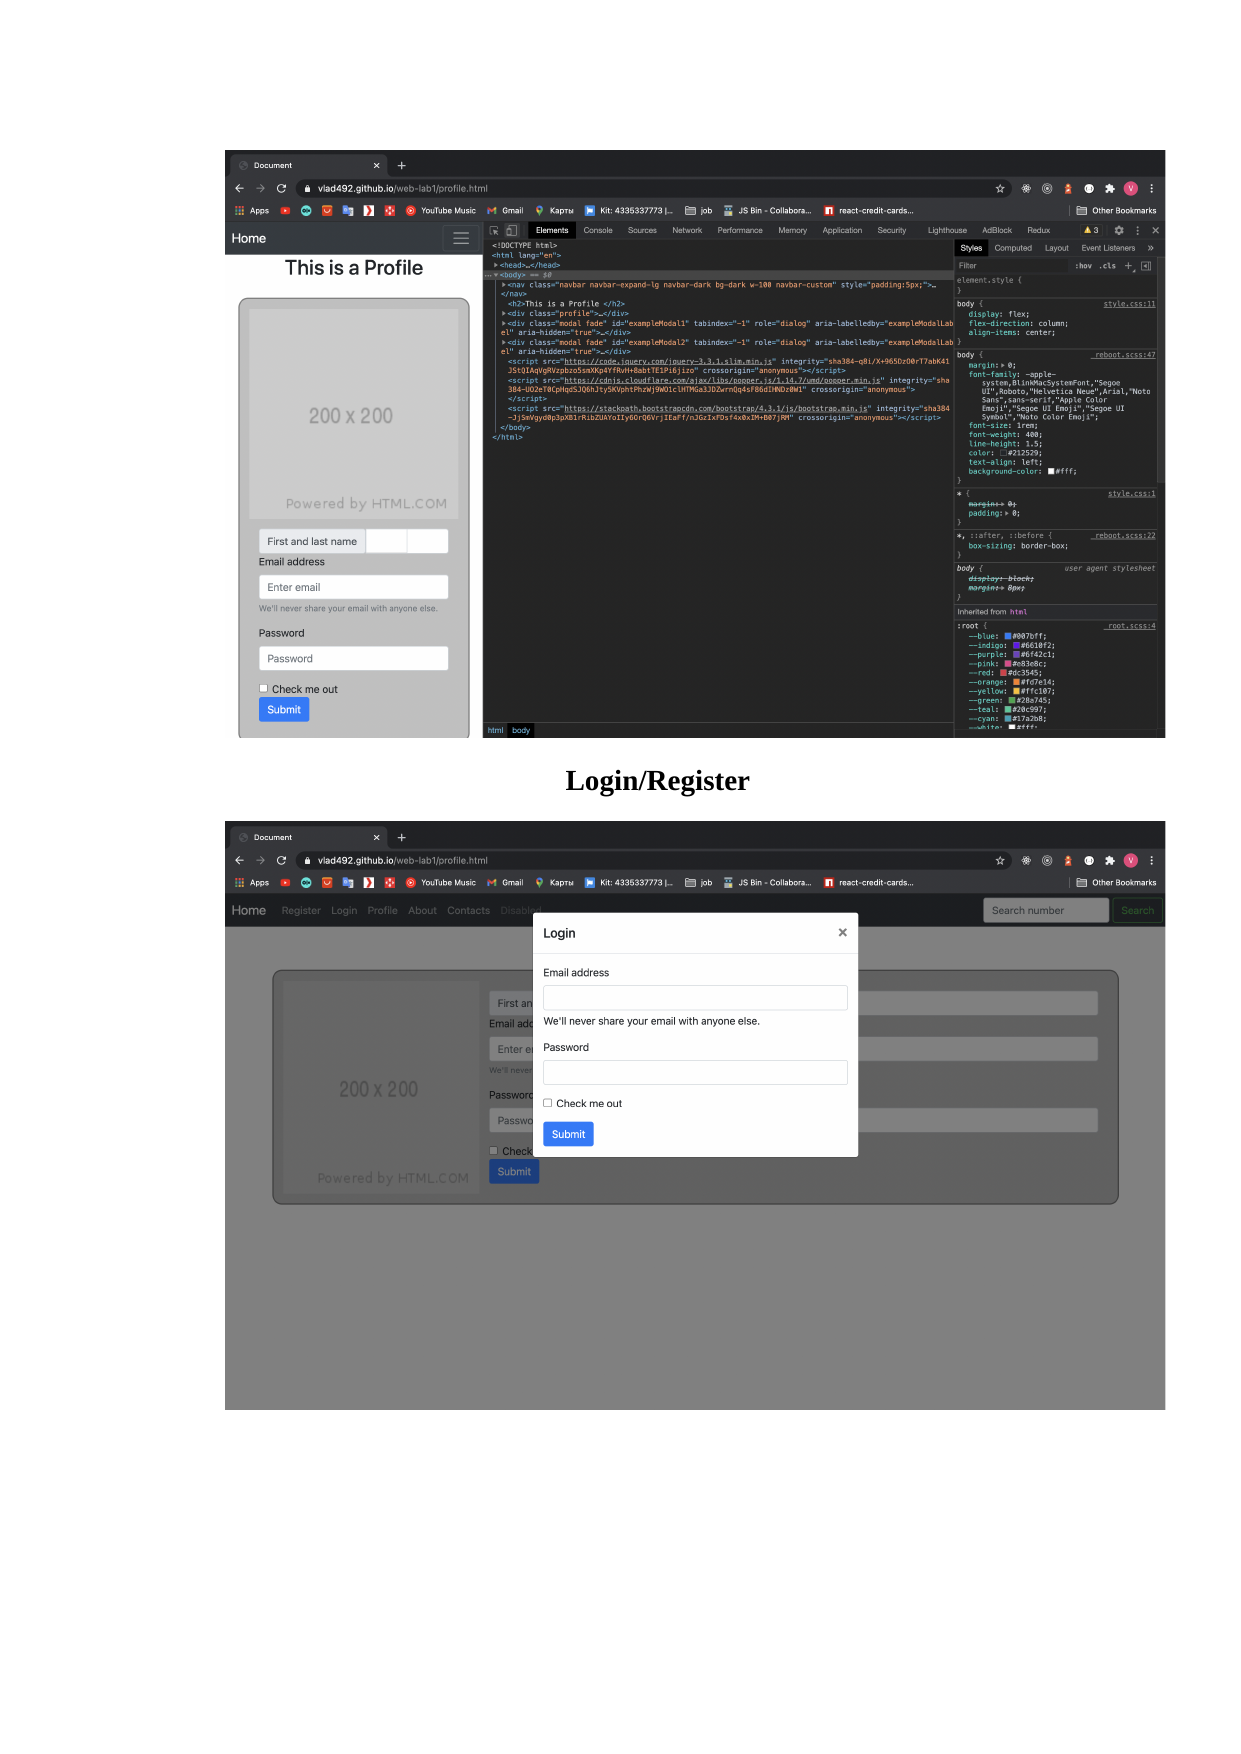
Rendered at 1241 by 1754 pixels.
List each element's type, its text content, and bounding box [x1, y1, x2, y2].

picture [225, 150, 1166, 738]
text Login/Register [225, 763, 1090, 796]
picture [225, 821, 1166, 1410]
